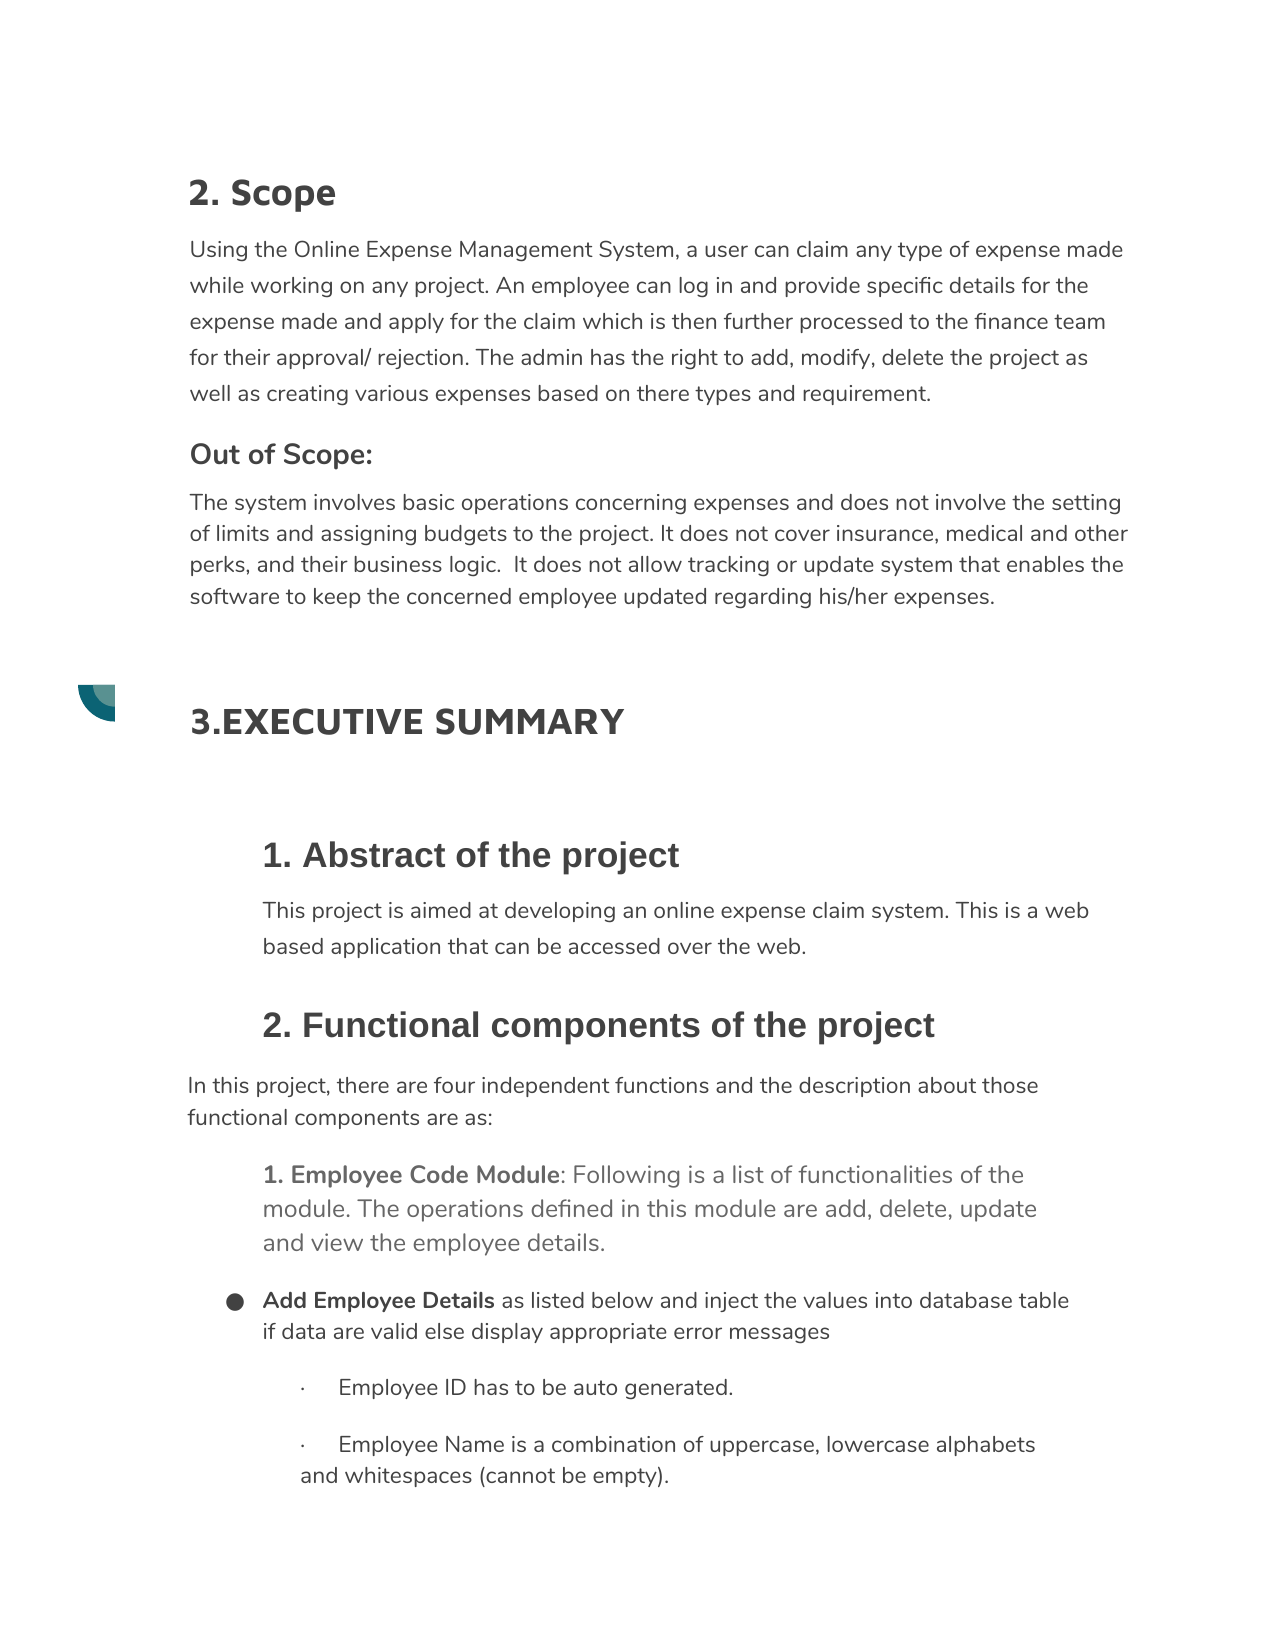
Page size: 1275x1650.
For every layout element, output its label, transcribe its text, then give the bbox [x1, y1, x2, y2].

subtitle 2. Functional components of the project [262, 1005, 1084, 1045]
subtitle 1. Employee Code Module: Following is a list of functionalities of the module. The operations defined in this module are add, delete, update and view the employee details. [262, 1158, 1080, 1260]
subtitle 1. Abstract of the project [262, 834, 1084, 874]
subtitle The system involves basic operations concerning expenses and does not involve the setting of limits and assigning budgets to the project. It does not cover insurance, medical and other perks, and their business logic. It does not allow tracking or update system that enables the software to keep the concerned employee updated regarding his/her expenses. [189, 487, 1131, 612]
text · Employee Name is a combination of uppercase, lowercase alphabets and whitespaces (cannot be empty). [300, 1429, 1080, 1491]
text In this project, there are four independent functions and the description about those functional components are as: [187, 1070, 1080, 1133]
subtitle 2. Scope [187, 169, 1084, 213]
text This project is aimed at developing an online expense claim system. This is a web based application that can be accessed over the web. [262, 895, 1131, 962]
subtitle Out of Scope: [189, 435, 1131, 475]
text Using the Online Expense Management System, a user can claim any type of expense made while working on any project. An employee can log in and provide specific details for the expense made and apply for the claim which is then further processed to the finance team for their approval/ rejection. The admin has the right to add, modify, delete the project as well as creating various expenses based on there types and requirement. [189, 234, 1131, 409]
subtitle 3.EXECUTIVE SUMMARY [189, 698, 1084, 742]
text · Employee ID has to be auto generated. [300, 1373, 1080, 1404]
list Add Employee Details as listed below and inject the values into database table if data are valid else display appropriate error messages [225, 1285, 1080, 1348]
